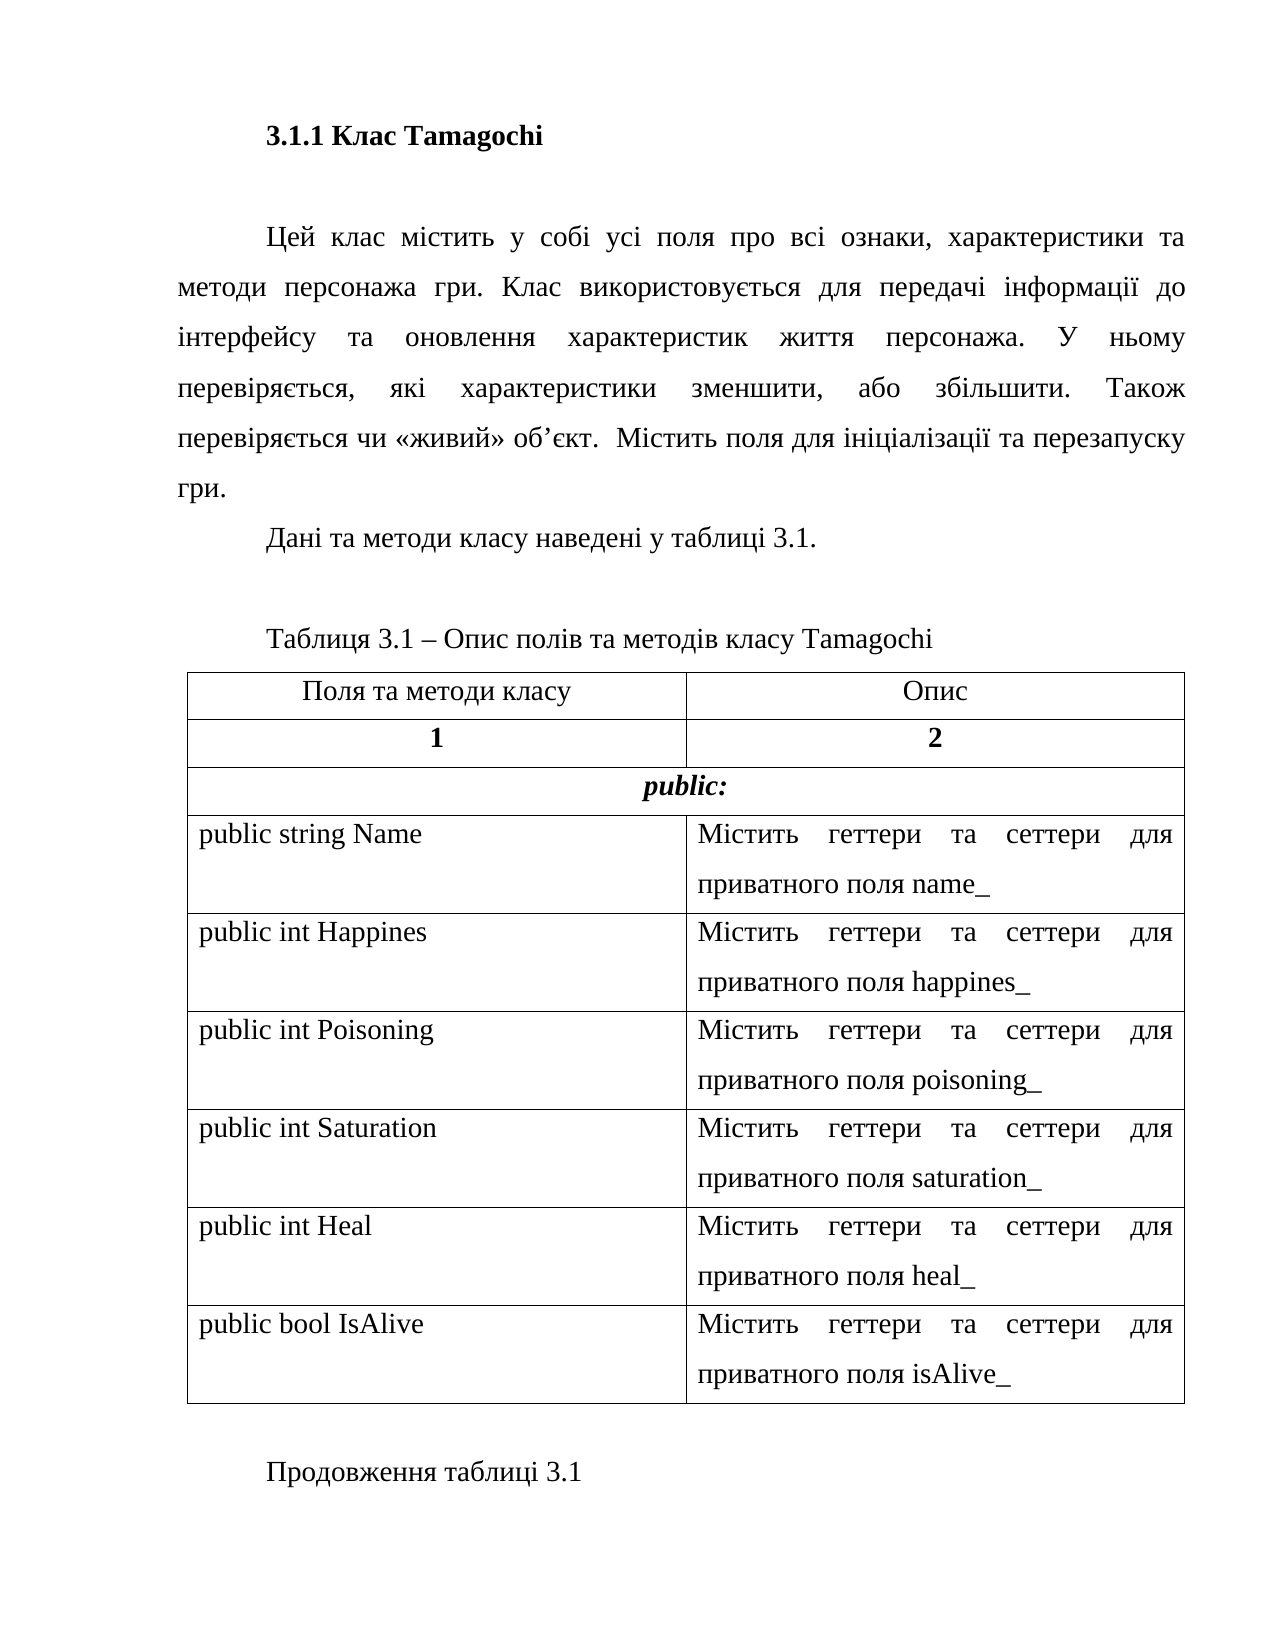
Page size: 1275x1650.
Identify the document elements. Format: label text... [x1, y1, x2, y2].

table_cell public: [188, 768, 1184, 815]
table_cell 2 [687, 720, 1184, 767]
table_cell public int Heal [188, 1208, 686, 1305]
table_cell public bool IsAlive [188, 1306, 686, 1403]
table_cell Містить геттери та сеттери для приватного поля poisoning_ [687, 1012, 1184, 1109]
text Цей клас містить у собі усі поля про всі ознаки, характеристики та методи персонажа гри. Клас використовується для передачі інформації до інтерфейсу та оновлення характеристик життя персонажа. У ньому перевіряється, які характеристики зменшити, або збільшити. Також перевіряється чи «живий» об’єкт. Містить поля для ініціалізації та перезапуску гри. [177, 219, 1186, 504]
text Продовження таблиці 3.1 [177, 1454, 1186, 1488]
table_cell public int Saturation [188, 1110, 686, 1207]
table_cell Містить геттери та сеттери для приватного поля saturation_ [687, 1110, 1184, 1207]
text Таблиця 3.1 – Опис полів та методів класу Tamagochi [177, 621, 1186, 655]
text Дані та методи класу наведені у таблиці 3.1. [177, 521, 1186, 554]
subtitle 3.1.1 Клас Tamagochi [177, 118, 1186, 152]
table_cell Містить геттери та сеттери для приватного поля heal_ [687, 1208, 1184, 1305]
table_cell public int Poisoning [188, 1012, 686, 1109]
table_header Поля та методи класу [188, 673, 686, 719]
table_header Опис [687, 673, 1184, 719]
table_cell public int Happines [188, 914, 686, 1011]
table_cell Містить геттери та сеттери для приватного поля name_ [687, 816, 1184, 913]
table_cell public string Name [188, 816, 686, 913]
table_cell 1 [188, 720, 686, 767]
table_cell Містить геттери та сеттери для приватного поля happines_ [687, 914, 1184, 1011]
table_cell Містить геттери та сеттери для приватного поля isAlive_ [687, 1306, 1184, 1403]
